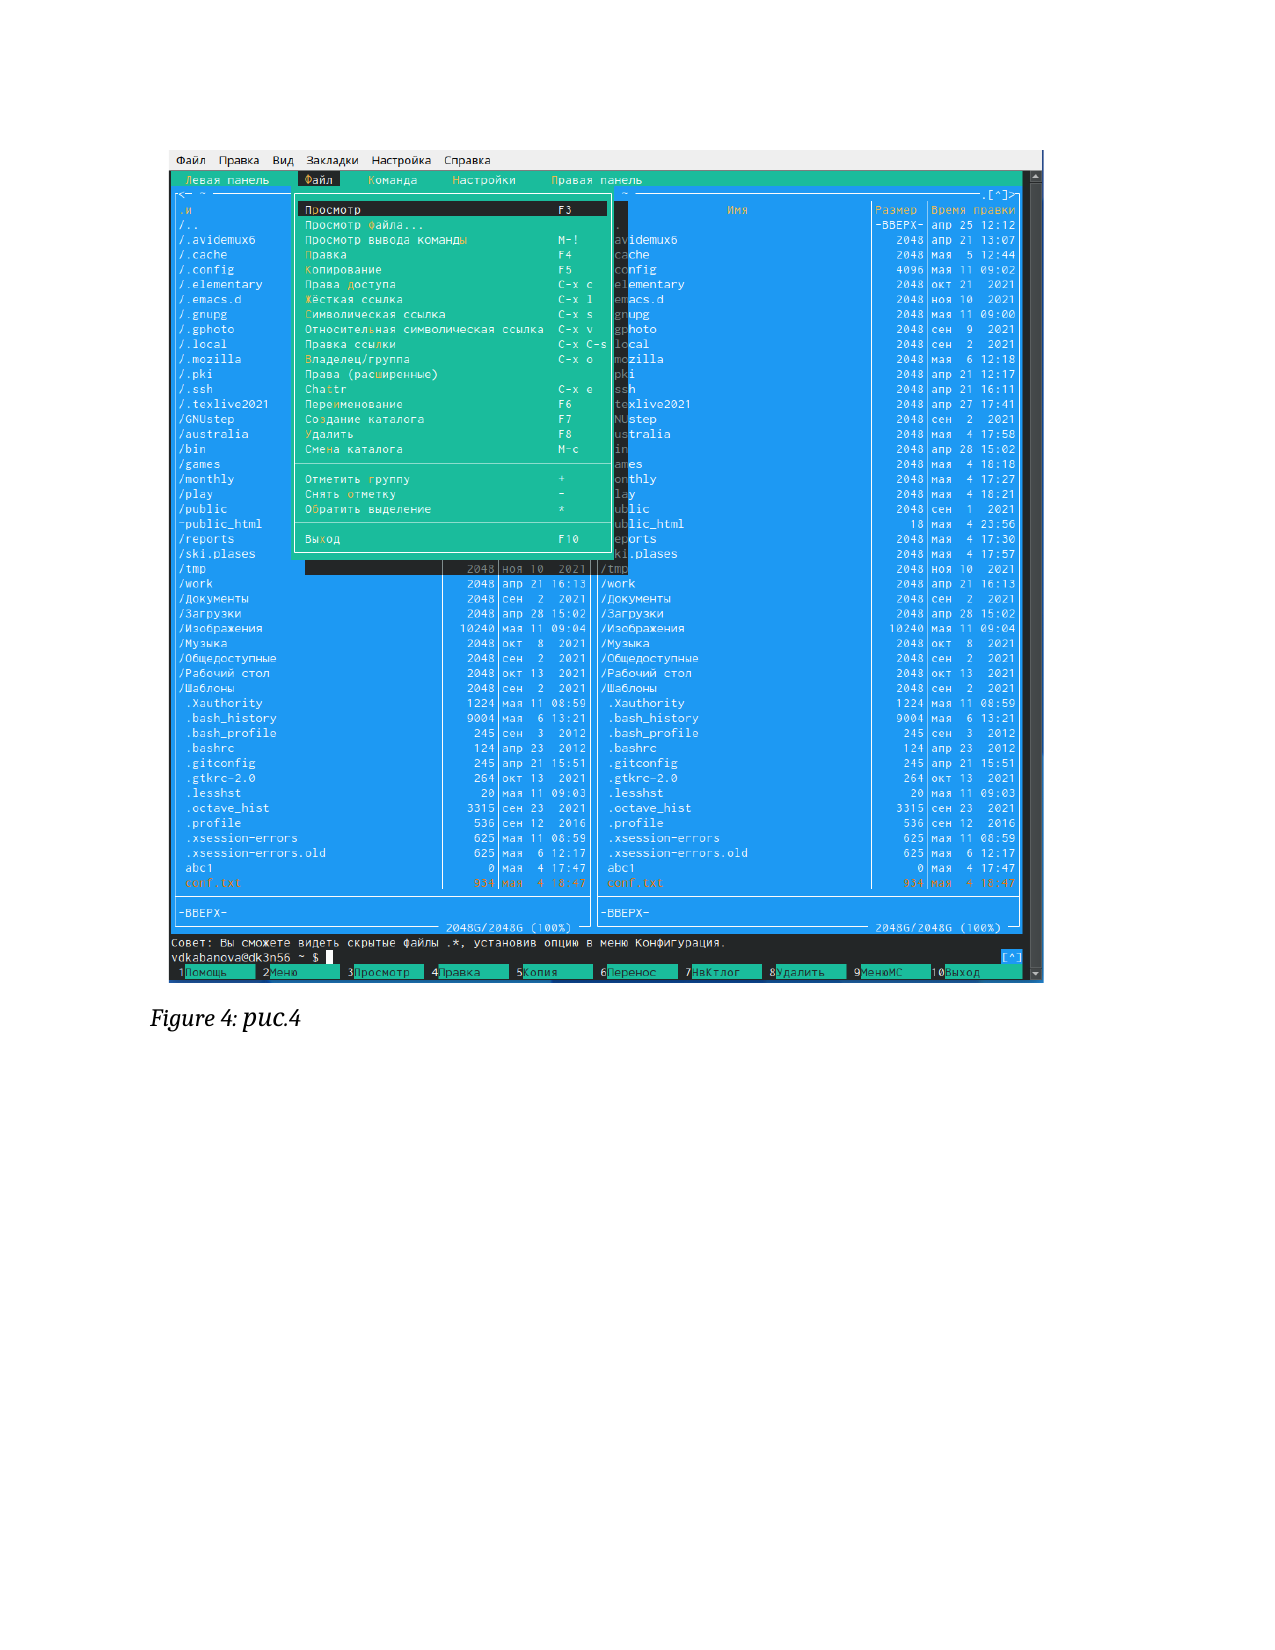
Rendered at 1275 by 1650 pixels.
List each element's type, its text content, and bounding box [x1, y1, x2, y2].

text Figure 4: рис.4 [150, 1004, 1125, 1032]
picture [168, 150, 1044, 983]
